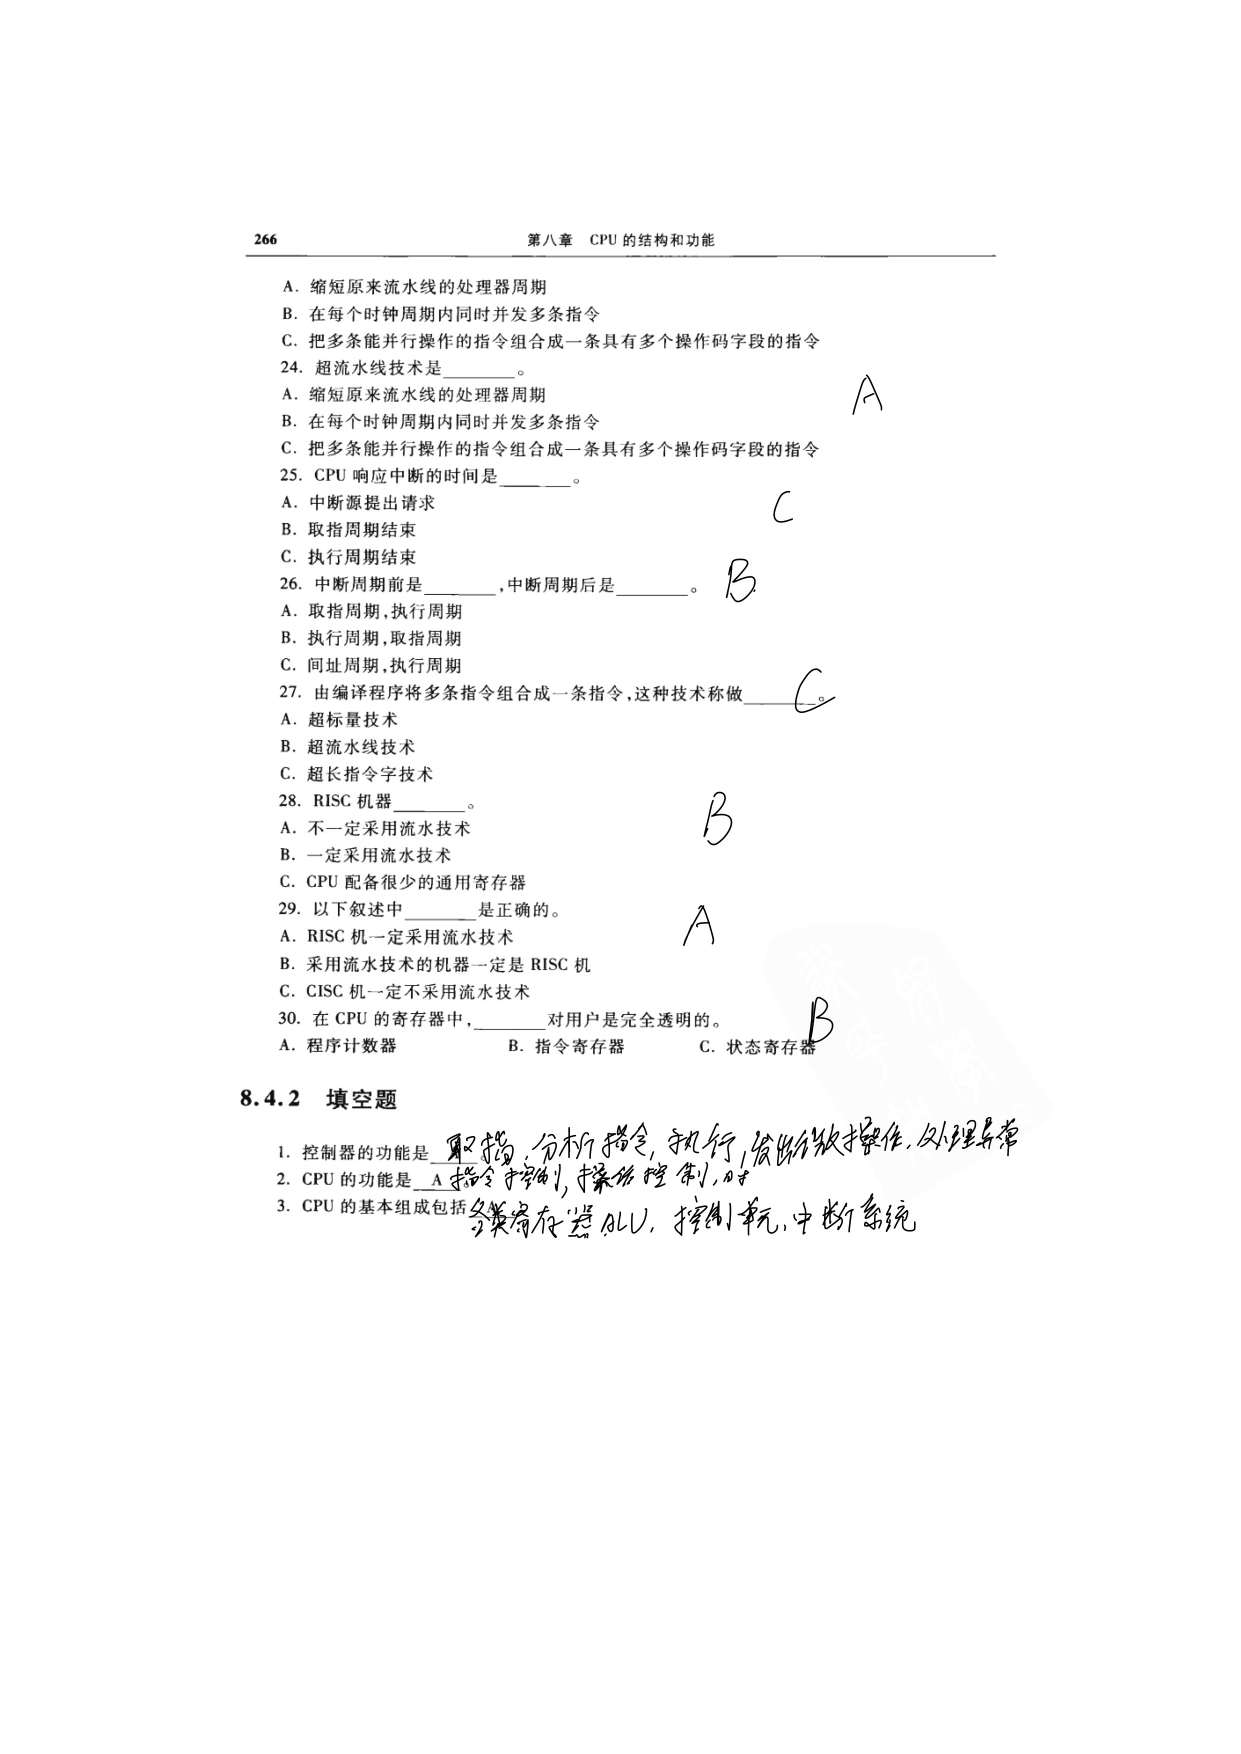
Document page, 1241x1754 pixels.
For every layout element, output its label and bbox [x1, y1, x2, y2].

picture [187, 162, 1052, 1333]
